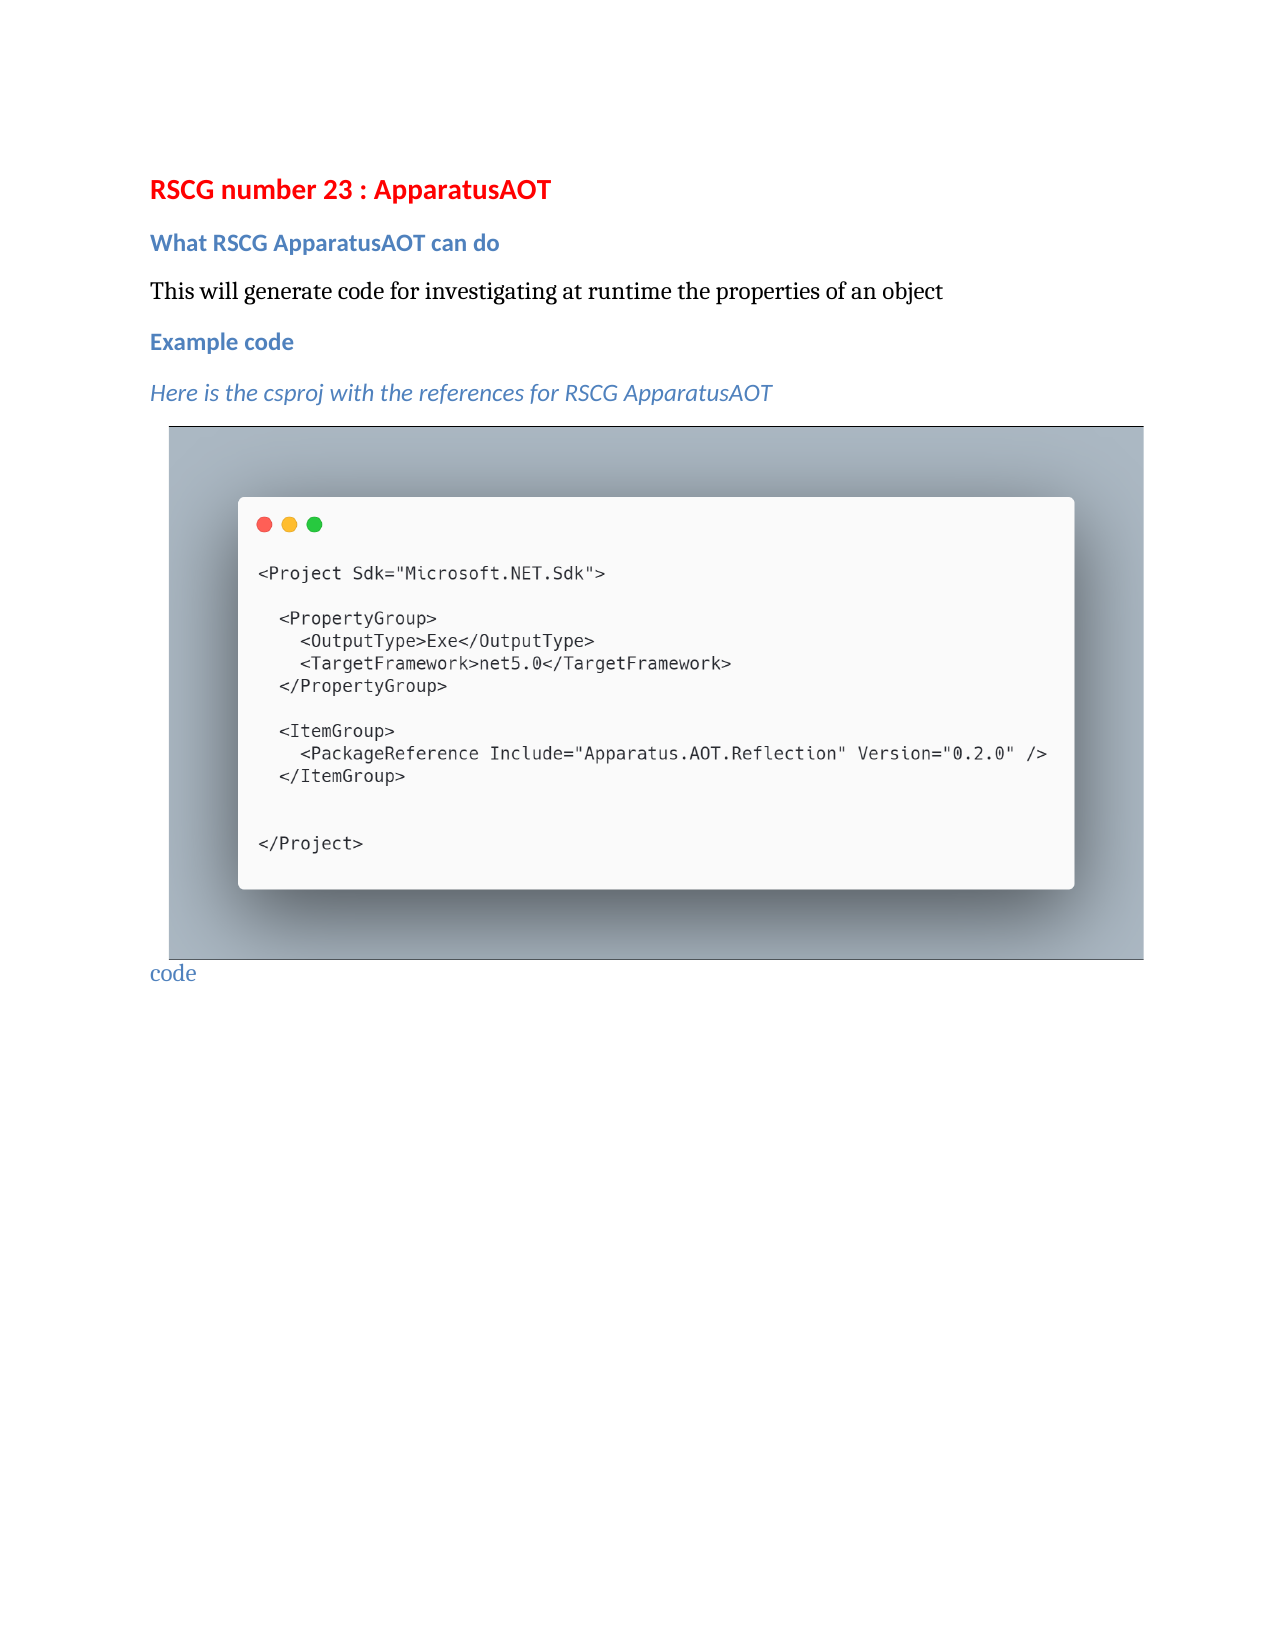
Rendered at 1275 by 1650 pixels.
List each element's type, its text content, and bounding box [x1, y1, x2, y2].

subtitle Here is the csproj with the references for RSCG ApparatusAOT [150, 377, 1125, 408]
picture [168, 426, 1144, 960]
subtitle Example code [150, 326, 1125, 357]
text This will generate code for investigating at runtime the properties of an object [150, 277, 1125, 305]
subtitle RSCG number 23 : ApparatusAOT [150, 171, 1125, 206]
subtitle What RSCG ApparatusAOT can do [150, 227, 1125, 258]
